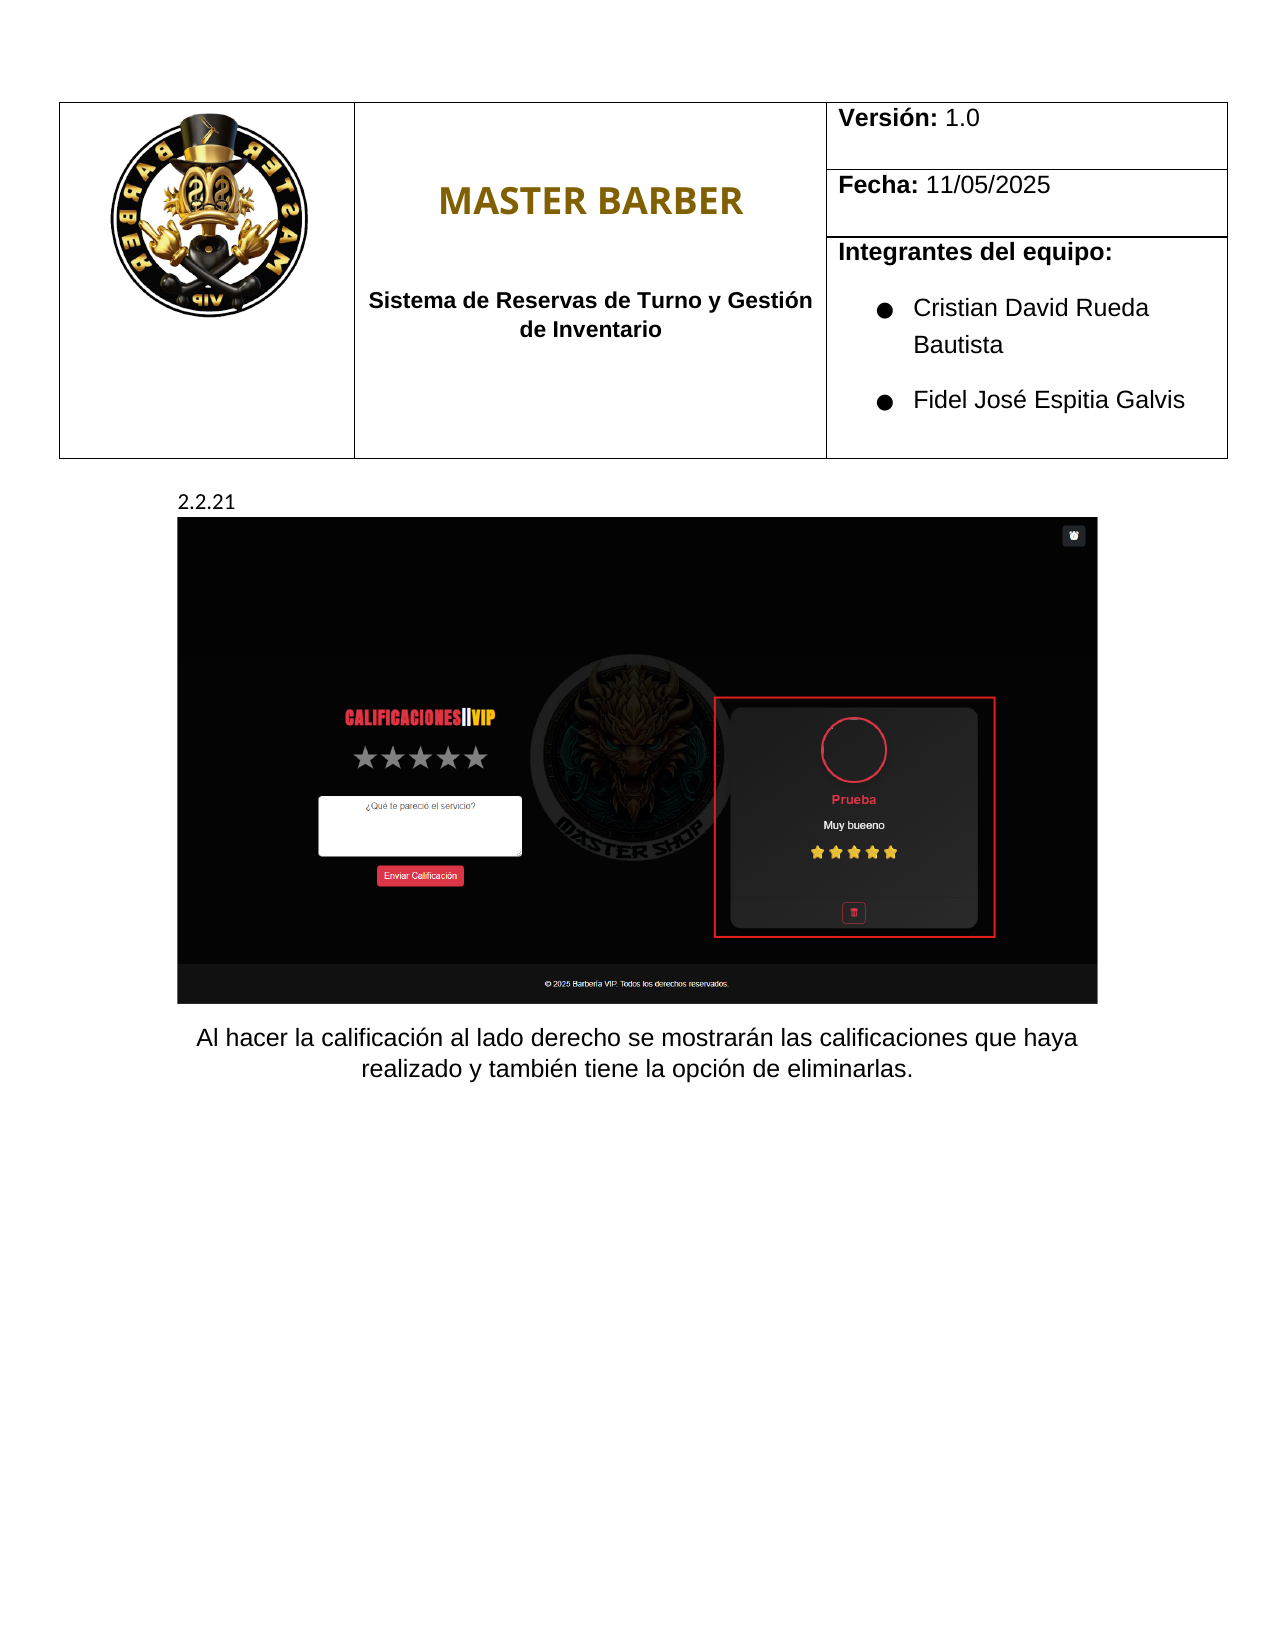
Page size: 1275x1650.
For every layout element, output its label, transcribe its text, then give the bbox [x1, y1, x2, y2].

text Al hacer la calificación al lado derecho se mostrarán las calificaciones que haya realizado y también tiene la opción de eliminarlas. [177, 1023, 1098, 1082]
picture [100, 102, 313, 321]
text 2.2.21 [177, 487, 1098, 517]
picture [177, 517, 1098, 1004]
